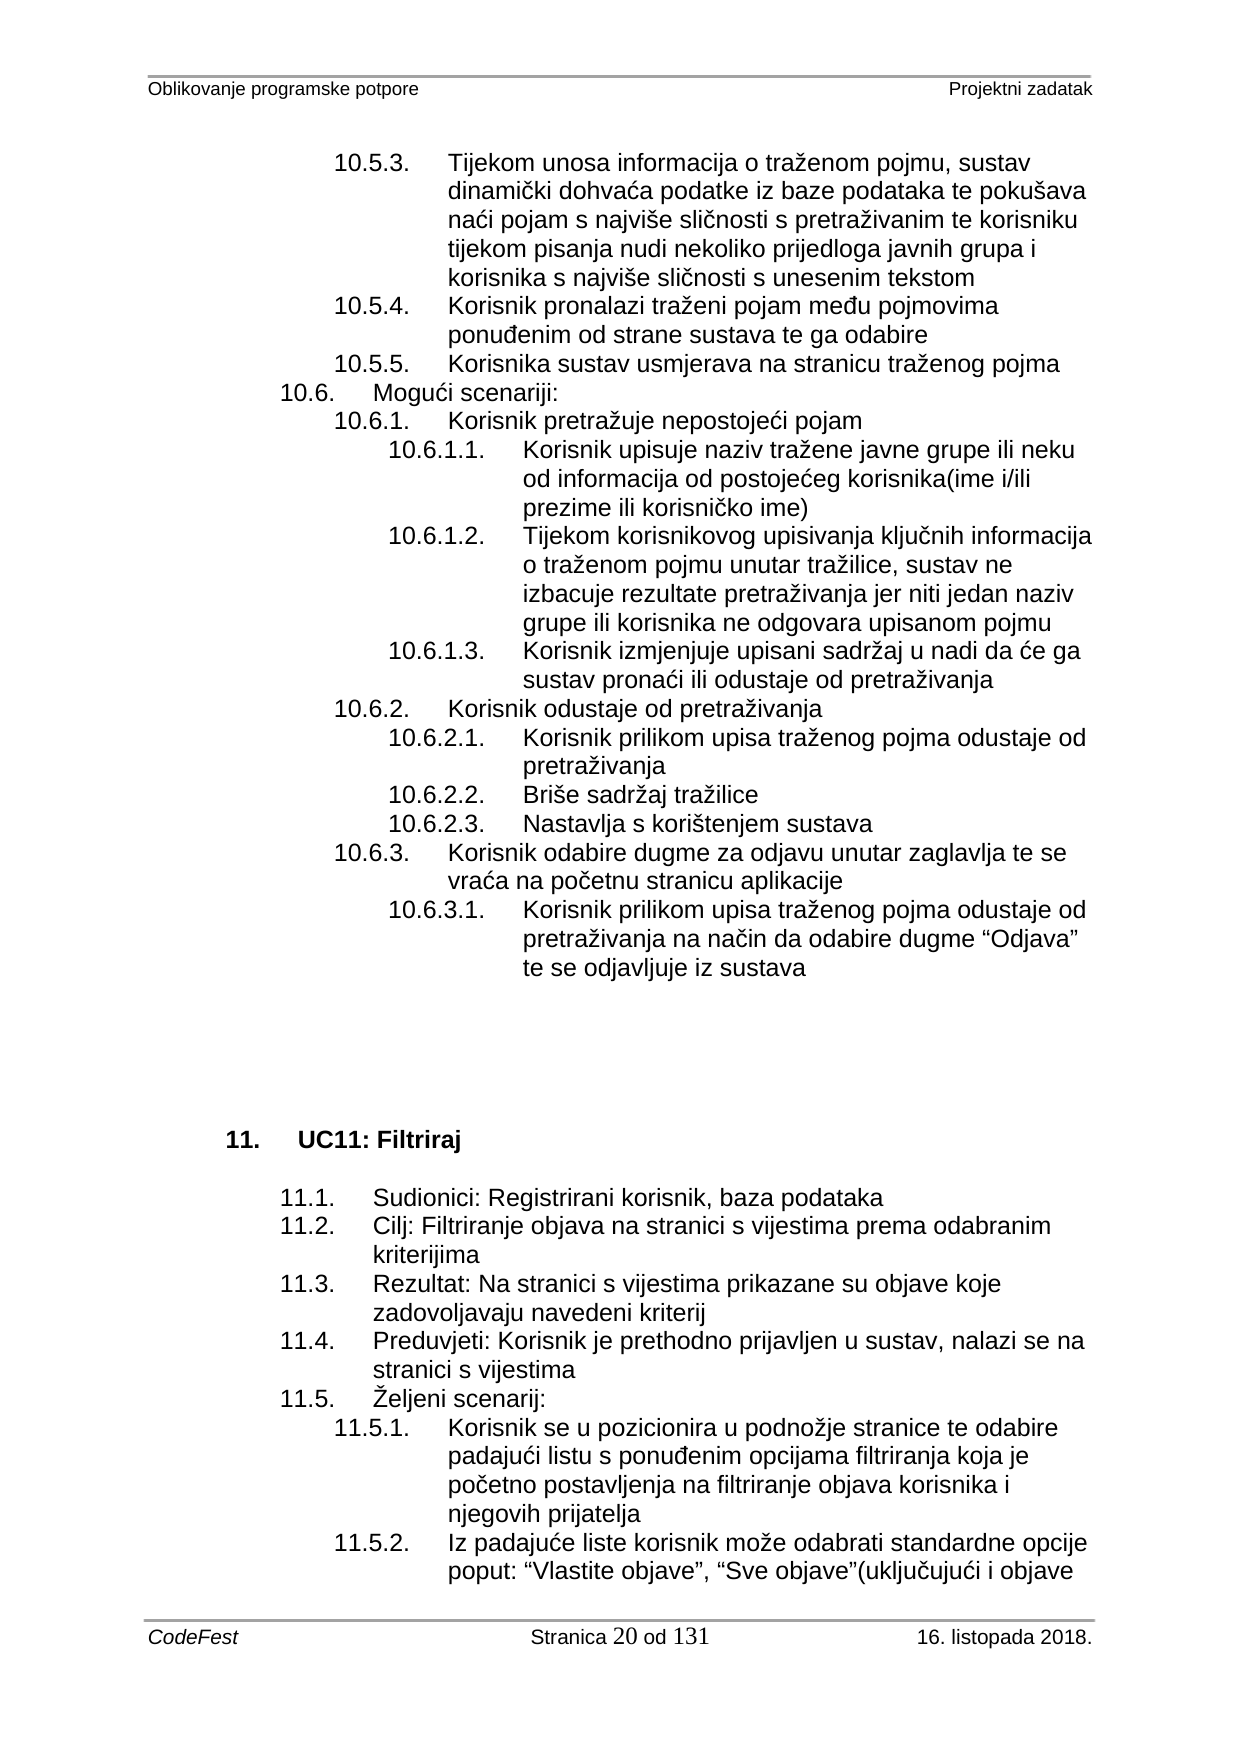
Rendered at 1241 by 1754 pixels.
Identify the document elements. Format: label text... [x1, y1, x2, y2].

list Preduvjeti: Korisnik je prethodno prijavljen u sustav, nalazi se na stranici s vijestima [335, 1326, 1093, 1384]
list Rezultat: Na stranici s vijestima prikazane su objave koje zadovoljavaju navedeni kriterij [335, 1269, 1093, 1326]
list Korisnik odabire dugme za odjavu unutar zaglavlja te se vraća na početnu stranicu aplikacije [410, 838, 1093, 895]
list Korisnik upisuje naziv tražene javne grupe ili neku od informacija od postojećeg korisnika(ime i/ili prezime ili korisničko ime) [485, 435, 1093, 521]
list Sudionici: Registrirani korisnik, baza podataka [335, 1183, 1093, 1211]
list Korisnik odustaje od pretraživanja [410, 694, 1093, 723]
list Korisnik se u pozicionira u podnožje stranice te odabire padajući listu s ponuđenim opcijama filtriranja koja je početno postavljenja na filtriranje objava korisnika i njegovih prijatelja [410, 1413, 1093, 1528]
list Briše sadržaj tražilice [485, 780, 1093, 809]
list Nastavlja s korištenjem sustava [485, 809, 1093, 838]
list Korisnik pretražuje nepostojeći pojam [410, 406, 1093, 435]
list Mogući scenariji: [335, 378, 1093, 406]
list Korisnika sustav usmjerava na stranicu traženog pojma [410, 349, 1093, 378]
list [410, 1528, 1093, 1585]
list Cilj: Filtriranje objava na stranici s vijestima prema odabranim kriterijima [335, 1211, 1093, 1269]
list Korisnik izmjenjuje upisani sadržaj u nadi da će ga sustav pronaći ili odustaje od pretraživanja [485, 636, 1093, 694]
list Tijekom unosa informacija o traženom pojmu, sustav dinamički dohvaća podatke iz baze podataka te pokušava naći pojam s najviše sličnosti s pretraživanim te korisniku tijekom pisanja nudi nekoliko prijedloga javnih grupa i korisnika s najviše sličnosti s unesenim tekstom [410, 148, 1093, 291]
list Korisnik pronalazi traženi pojam među pojmovima ponuđenim od strane sustava te ga odabire [410, 291, 1093, 349]
list Korisnik prilikom upisa traženog pojma odustaje od pretraživanja na način da odabire dugme “Odjava” te se odjavljuje iz sustava [485, 895, 1093, 981]
list Tijekom korisnikovog upisivanja ključnih informacija o traženom pojmu unutar tražilice, sustav ne izbacuje rezultate pretraživanja jer niti jedan naziv grupe ili korisnika ne odgovara upisanom pojmu [485, 521, 1093, 636]
list Korisnik prilikom upisa traženog pojma odustaje od pretraživanja [485, 723, 1093, 780]
list UC11: Filtriraj [260, 1125, 1093, 1154]
list Željeni scenarij: [335, 1384, 1093, 1413]
